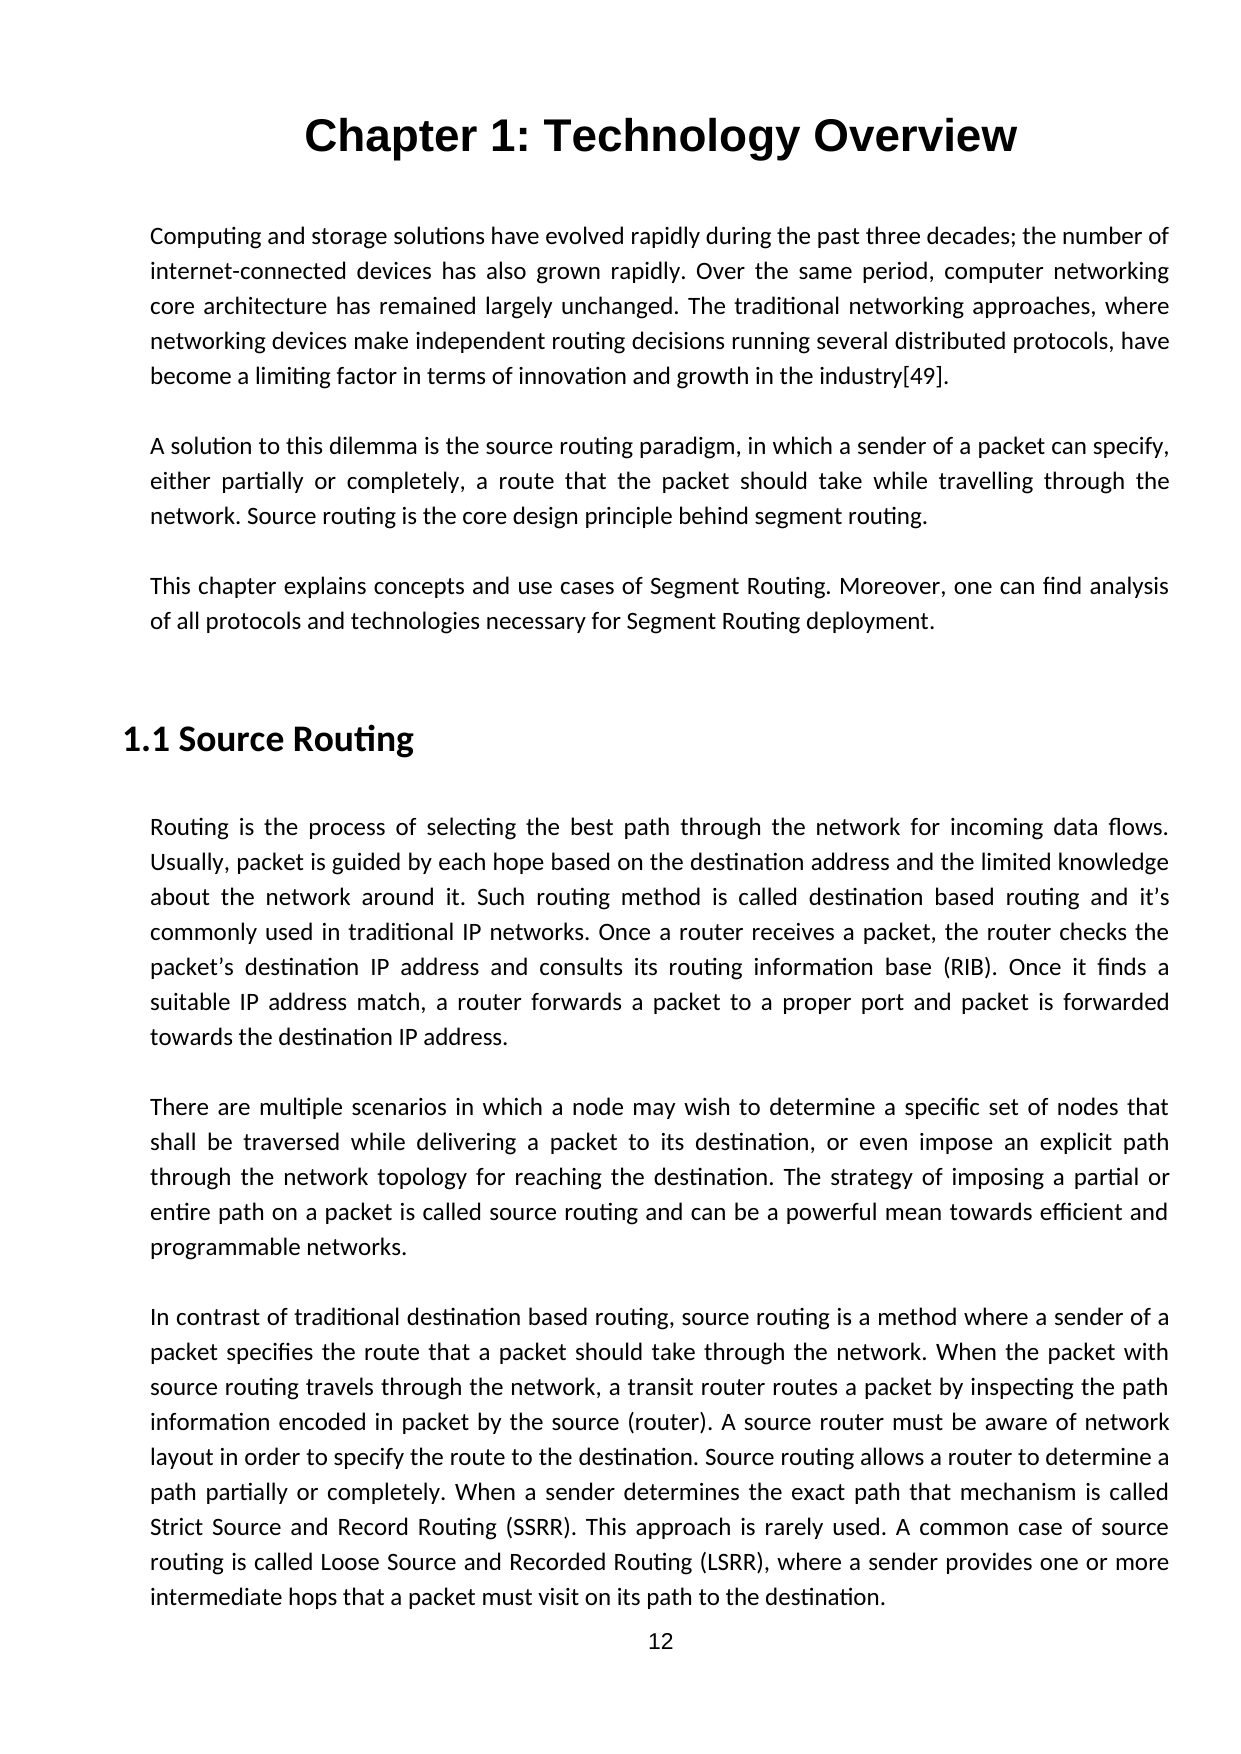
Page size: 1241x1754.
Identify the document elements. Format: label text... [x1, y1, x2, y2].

subtitle Chapter 1: Technology Overview [150, 109, 1171, 162]
subtitle 1.1 Source Routing [122, 715, 1171, 761]
text This chapter explains concepts and use cases of Segment Routing. Moreover, one can find analysis of all protocols and technologies necessary for Segment Routing deployment. [150, 571, 1171, 636]
text Computing and storage solutions have evolved rapidly during the past three decades; the number of internet-connected devices has also grown rapidly. Over the same period, computer networking core architecture has remained largely unchanged. The traditional networking approaches, where networking devices make independent routing decisions running several distributed protocols, have become a limiting factor in terms of innovation and growth in the industry[49]. [150, 221, 1171, 391]
text A solution to this dilemma is the source routing paradigm, in which a sender of a packet can specify, either partially or completely, a route that the packet should take while travelling through the network. Source routing is the core design principle behind segment routing. [150, 431, 1171, 531]
text Routing is the process of selecting the best path through the network for incoming data flows. Usually, packet is guided by each hope based on the destination address and the limited knowledge about the network around it. Such routing method is called destination based routing and it’s commonly used in traditional IP networks. Once a router receives a packet, the router checks the packet’s destination IP address and consults its routing information base (RIB). Once it finds a suitable IP address match, a router forwards a packet to a proper port and packet is forwarded towards the destination IP address. [150, 812, 1171, 1052]
text There are multiple scenarios in which a node may wish to determine a specific set of nodes that shall be traversed while delivering a packet to its destination, or even impose an explicit path through the network topology for reaching the destination. The strategy of imposing a partial or entire path on a packet is called source routing and can be a powerful mean towards efficient and programmable networks. In contrast of traditional destination based routing, source routing is a method where a sender of a packet specifies the route that a packet should take through the network. When the packet with source routing travels through the network, a transit router routes a packet by inspecting the path information encoded in packet by the source (router). A source router must be aware of network layout in order to specify the route to the destination. Source routing allows a router to determine a path partially or completely. When a sender determines the exact path that mechanism is called Strict Source and Record Routing (SSRR). This approach is rarely used. A common case of source routing is called Loose Source and Recorded Routing (LSRR), where a sender provides one or more intermediate hops that a packet must visit on its path to the destination. [150, 1092, 1171, 1612]
